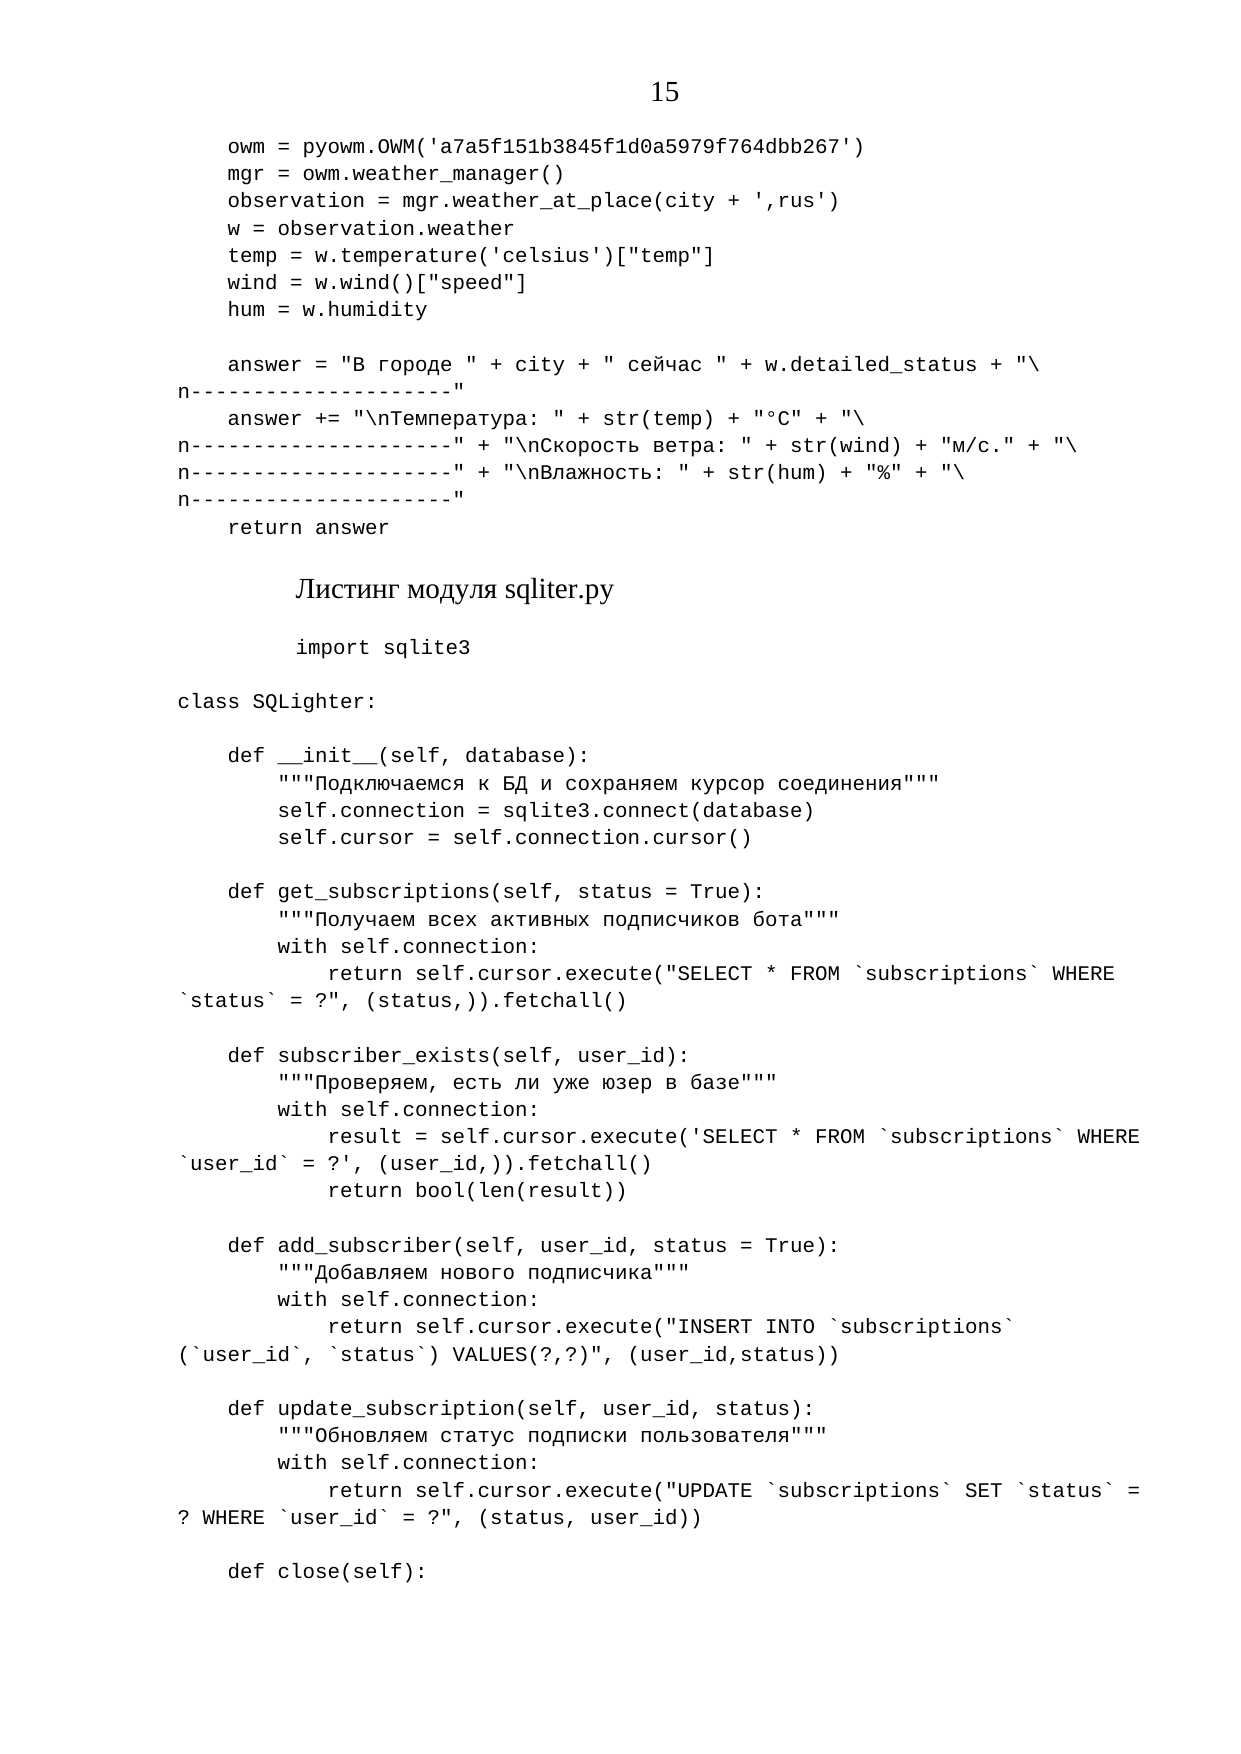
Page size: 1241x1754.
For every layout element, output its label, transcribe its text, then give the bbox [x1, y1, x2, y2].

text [177, 637, 1152, 1585]
text Листинг модуля sqliter.py [177, 571, 1152, 604]
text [177, 136, 1152, 540]
